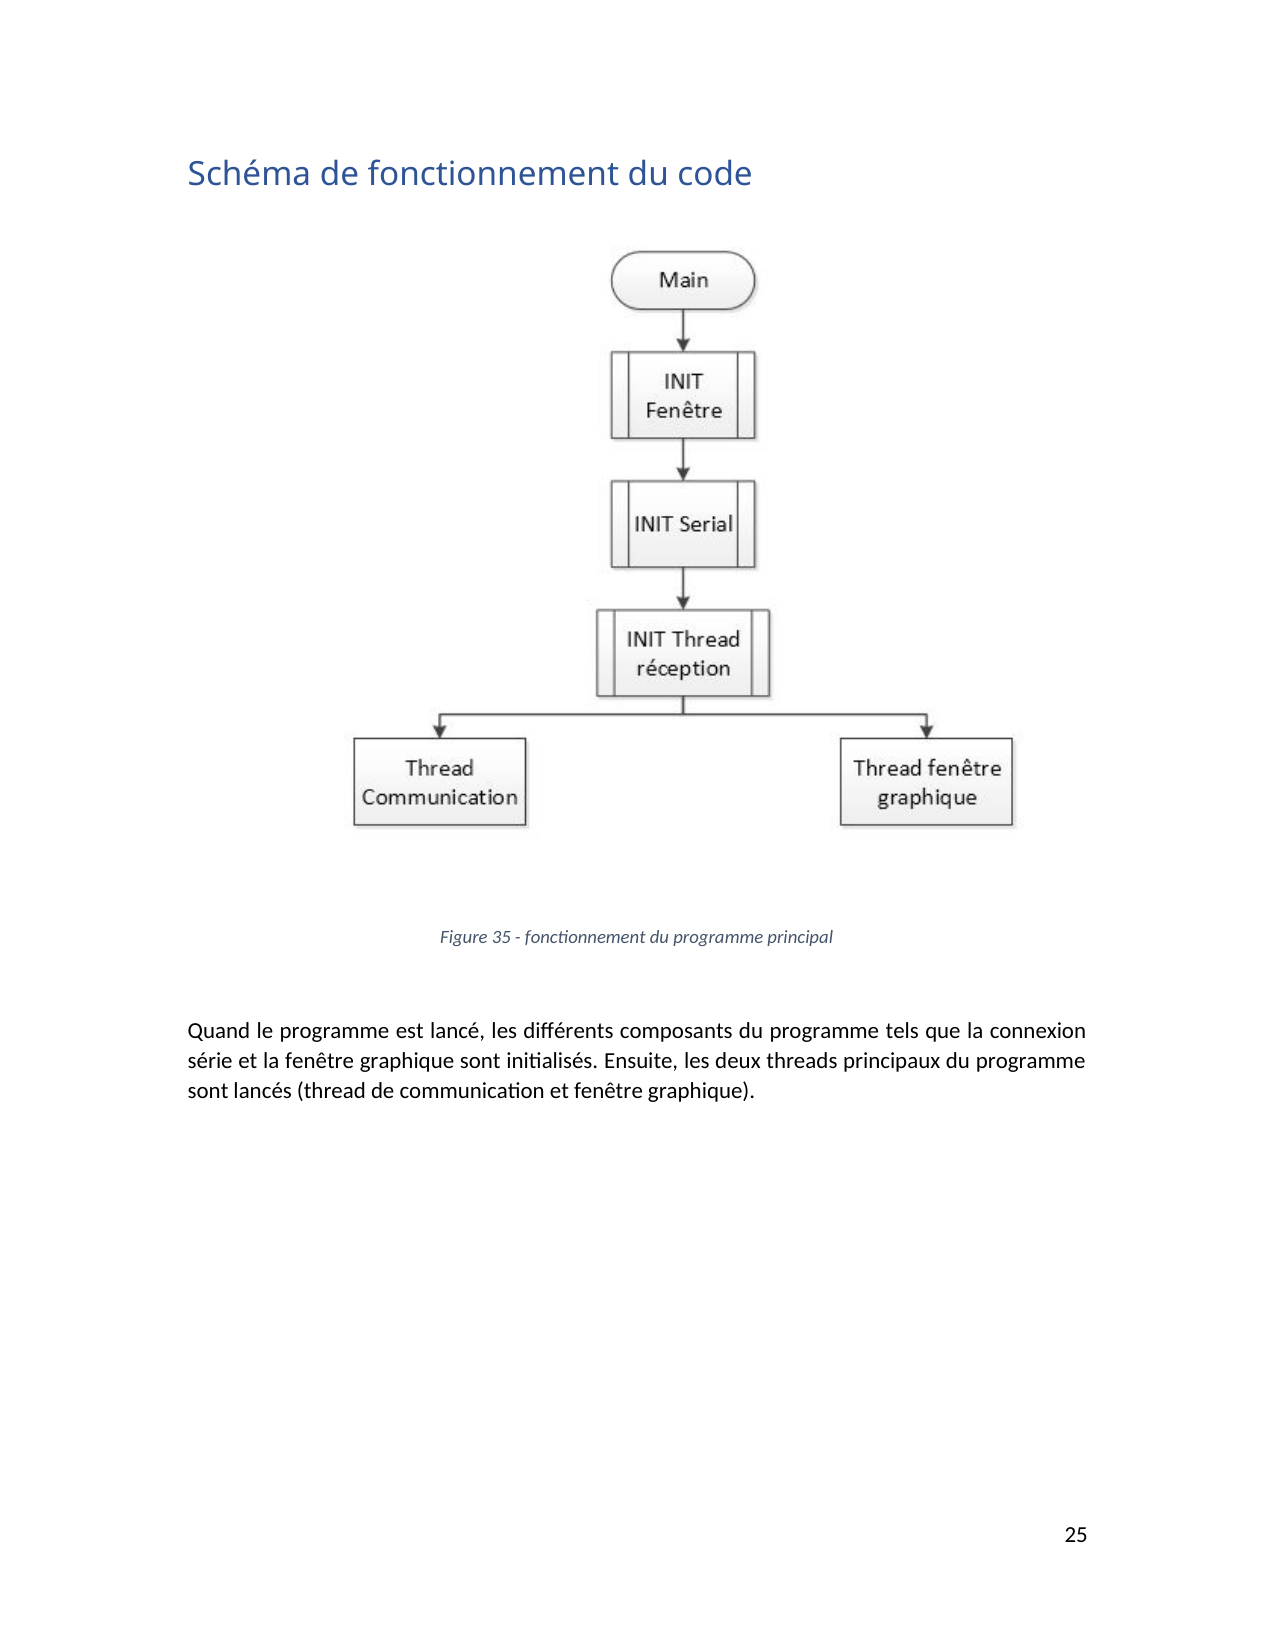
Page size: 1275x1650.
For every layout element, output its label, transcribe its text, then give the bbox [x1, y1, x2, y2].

text Quand le programme est lancé, les différents composants du programme tels que la connexion série et la fenêtre graphique sont initialisés. Ensuite, les deux threads principaux du programme sont lancés (thread de communication et fenêtre graphique). [187, 1016, 1087, 1104]
text Figure 35 - fonctionnement du programme principal [187, 926, 1087, 948]
picture [187, 198, 1151, 926]
subtitle Schéma de fonctionnement du code [187, 150, 1087, 195]
